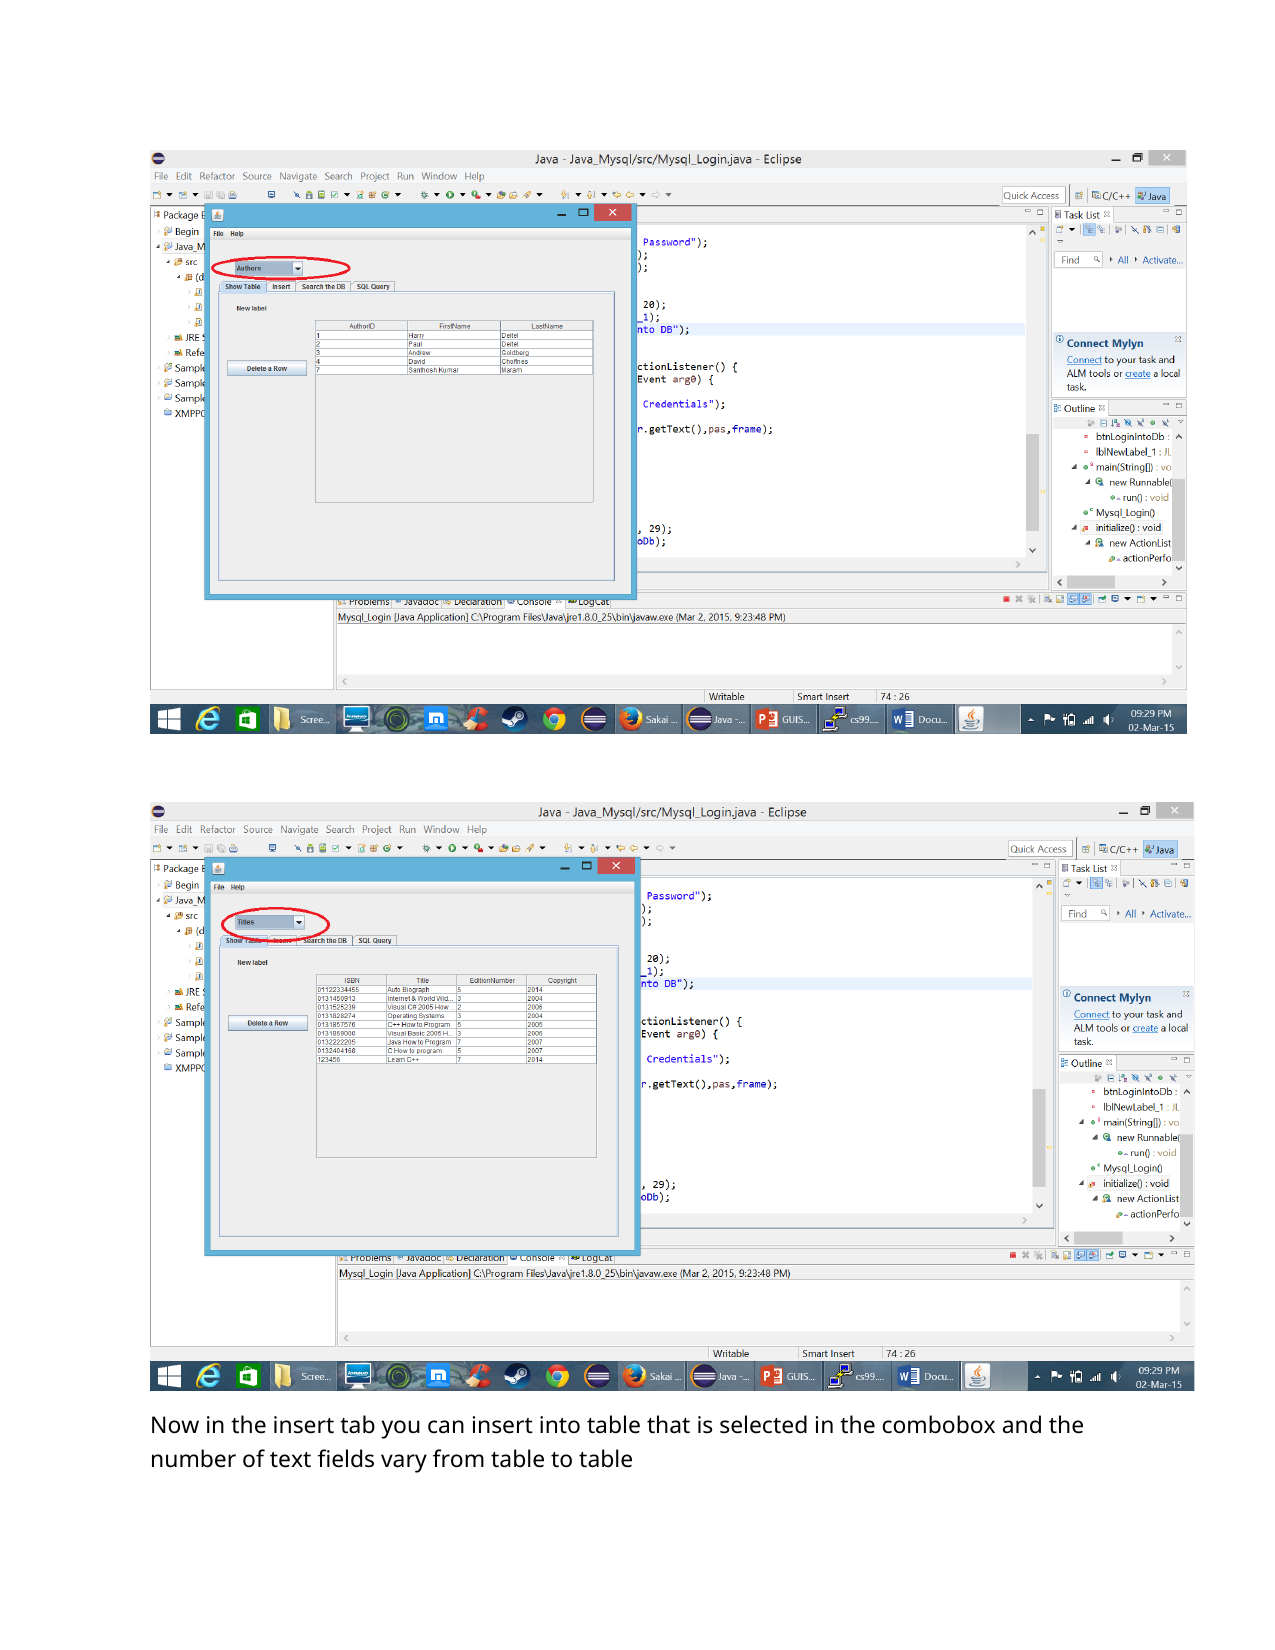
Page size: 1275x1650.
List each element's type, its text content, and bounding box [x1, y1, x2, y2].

picture [150, 150, 1187, 734]
text Now in the insert tab you can insert into table that is selected in the combobox and the number of text fields vary from table to table [150, 1409, 1125, 1474]
picture [150, 802, 1195, 1391]
